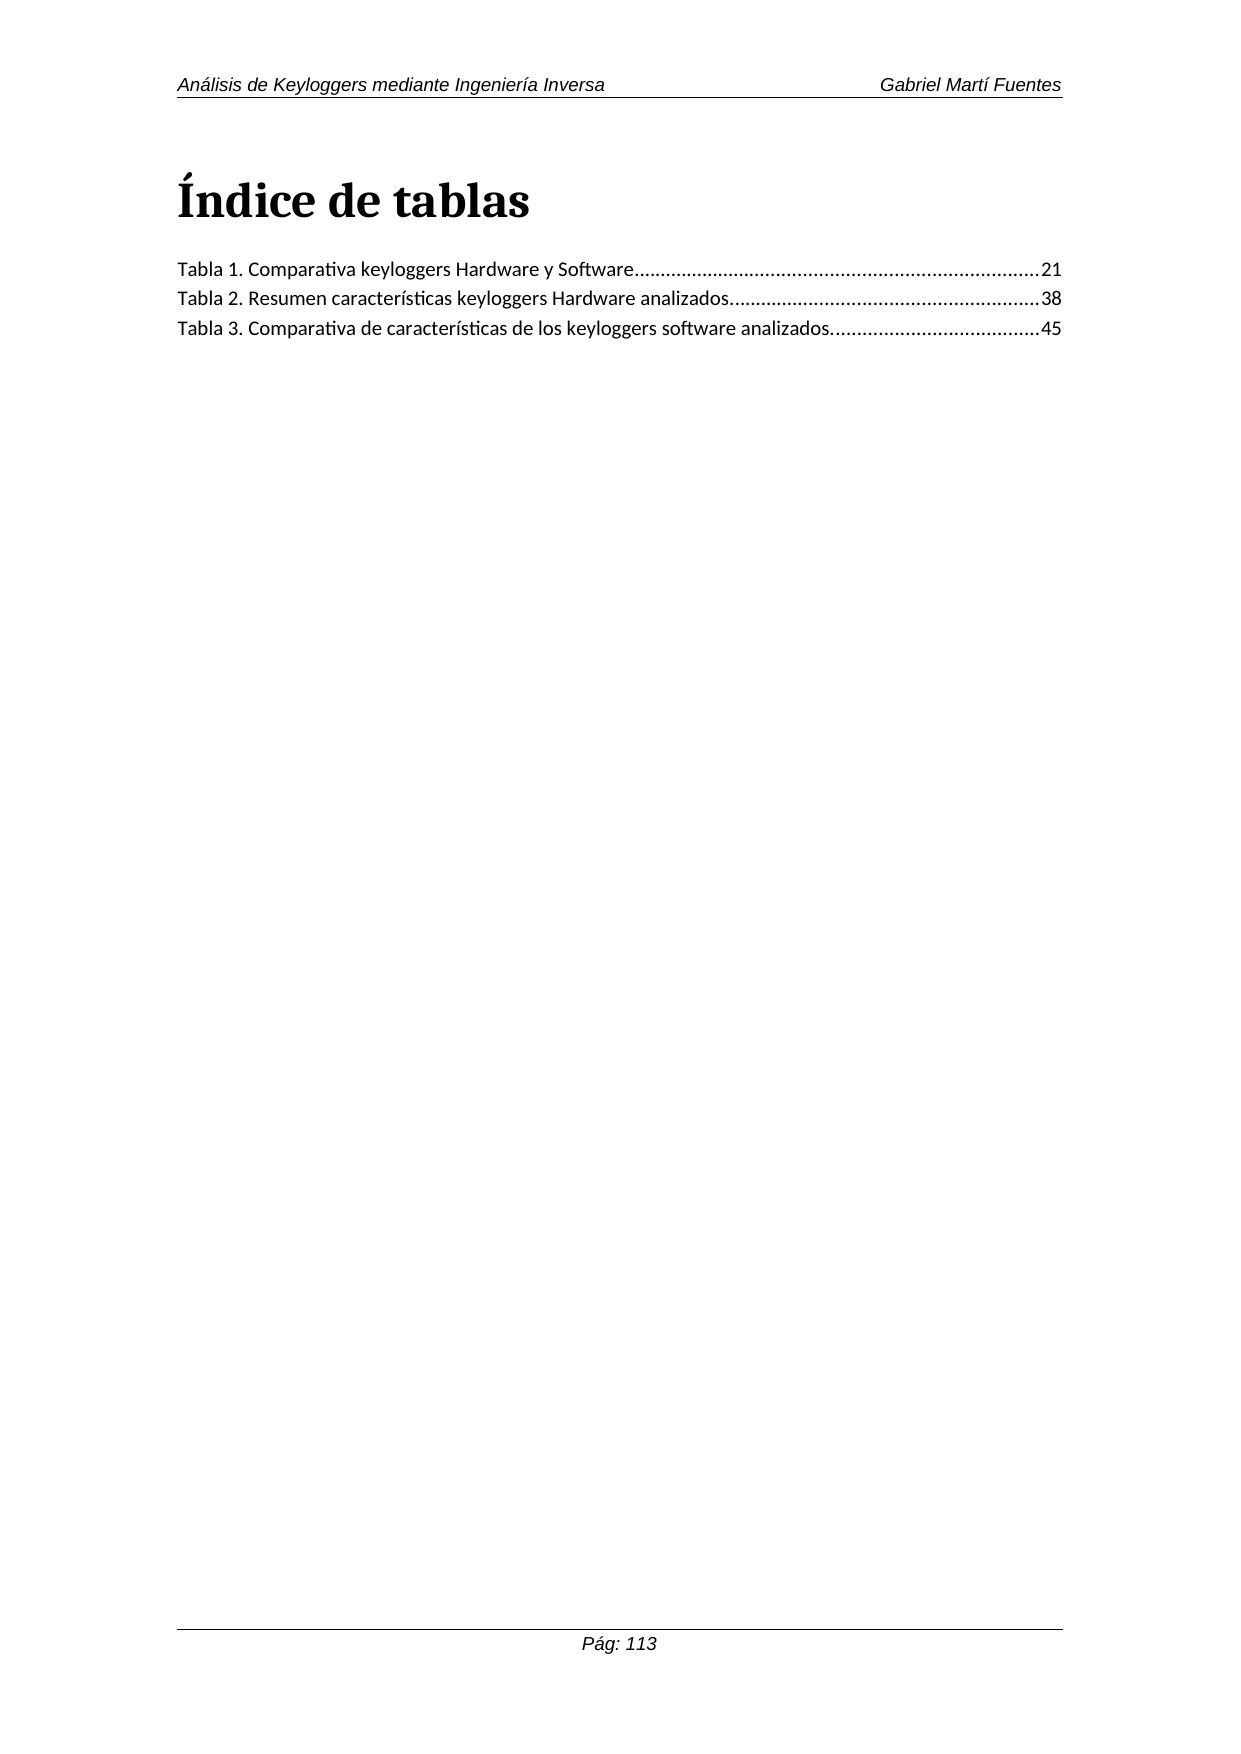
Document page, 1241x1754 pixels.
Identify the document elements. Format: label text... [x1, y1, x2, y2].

text Tabla 2. Resumen características keyloggers Hardware analizados. 38 [177, 286, 1063, 311]
text Índice de tablas [177, 173, 1063, 230]
text Tabla 3. Comparativa de características de los keyloggers software analizados. 45 [177, 315, 1063, 340]
text Tabla 1. Comparativa keyloggers Hardware y Software 21 [177, 256, 1063, 282]
